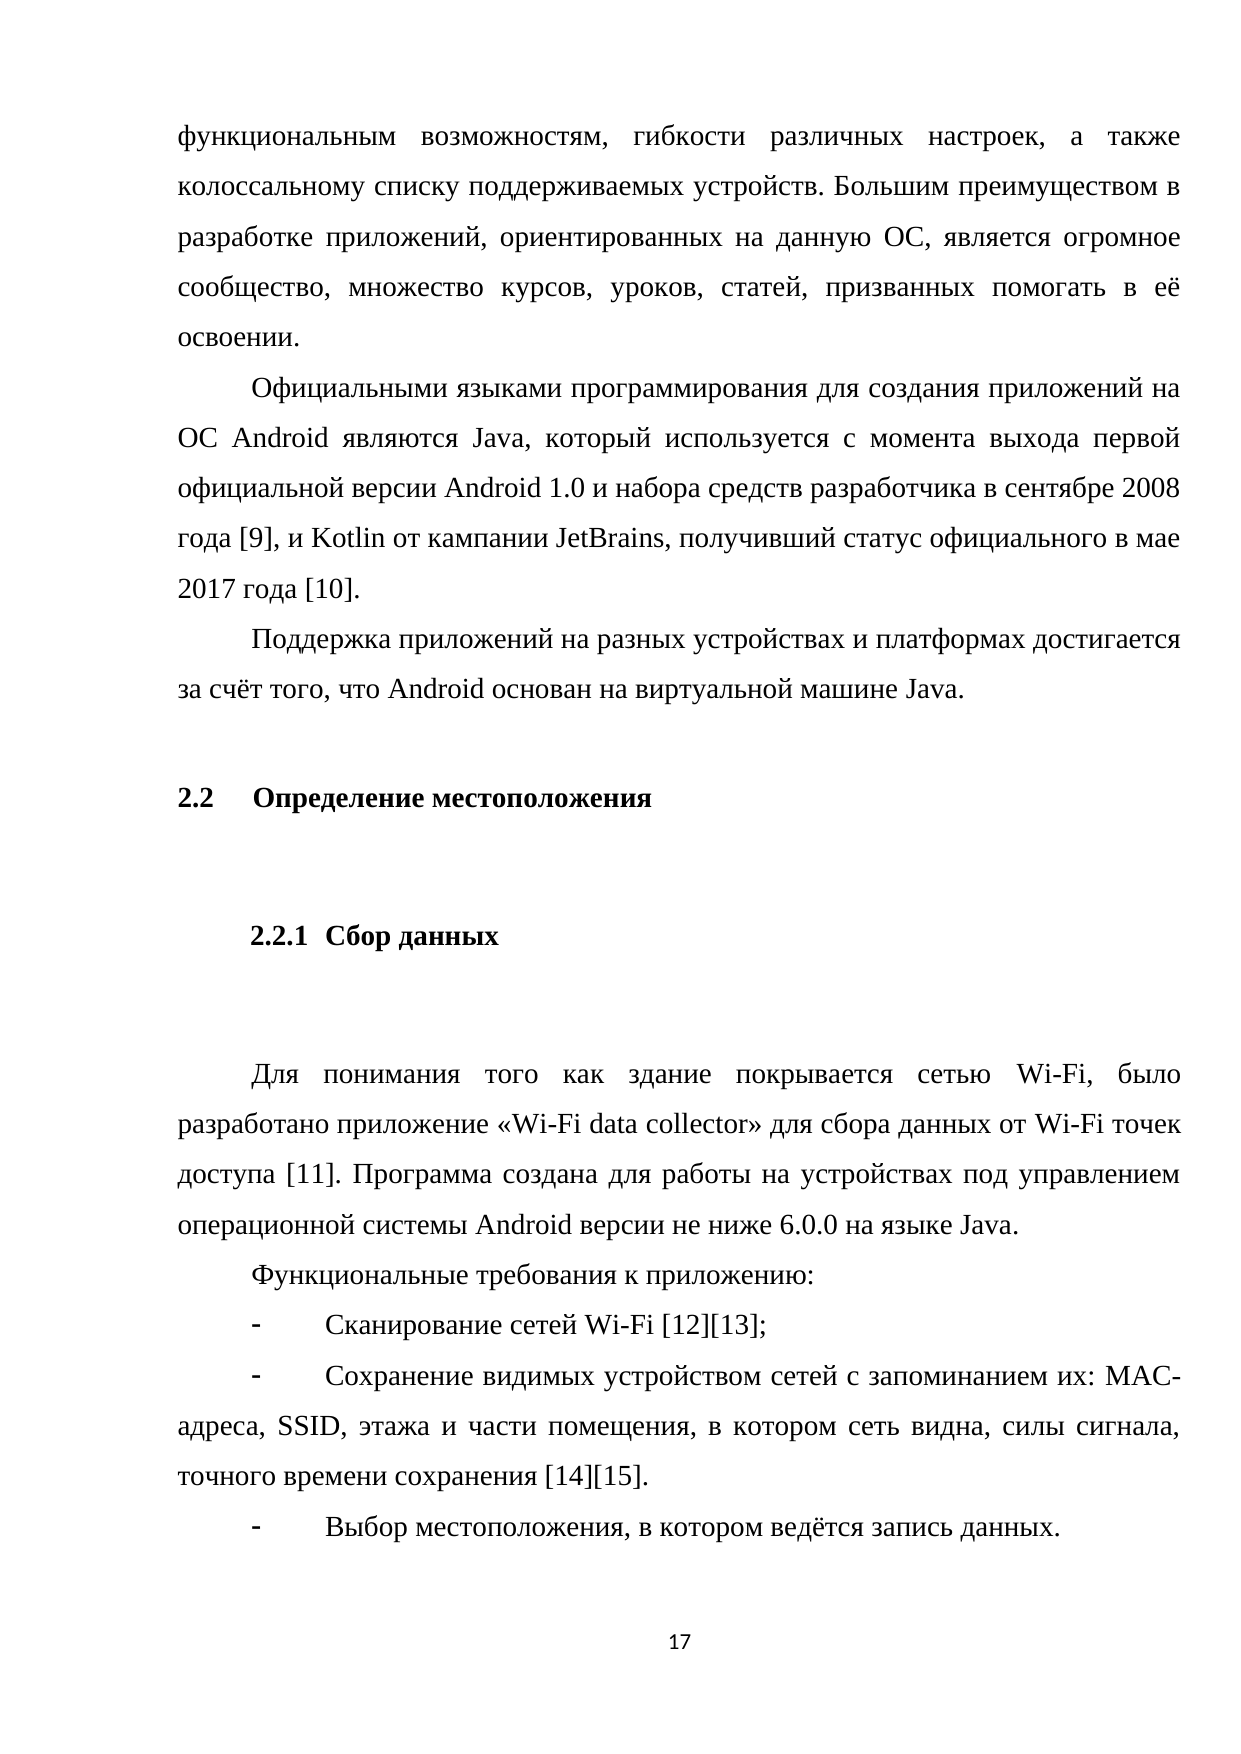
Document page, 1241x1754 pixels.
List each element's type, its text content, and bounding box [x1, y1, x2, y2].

list Выбор местоположения, в котором ведётся запись данных. [177, 1509, 1181, 1542]
text Функциональные требования к приложению: [177, 1257, 1181, 1291]
list Сканирование сетей Wi-Fi [12][13]; [177, 1307, 1181, 1341]
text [177, 118, 1181, 353]
list Определение местоположения [177, 780, 1181, 814]
list Сбор данных [250, 918, 1181, 952]
text Официальными языками программирования для создания приложений на ОС Android являются Java, который используется с момента выхода первой официальной версии Android 1.0 и набора средств разработчика в сентябре 2008 года [9], и Kotlin от кампании JetBrains, получивший статус официального в мае 2017 года [10]. [177, 370, 1181, 604]
text Для понимания того как здание покрывается сетью Wi-Fi, было разработано приложение «Wi-Fi data collector» для сбора данных от Wi-Fi точек доступа [11]. Программа создана для работы на устройствах под управлением операционной системы Android версии не ниже 6.0.0 на языке Java. [177, 1056, 1181, 1240]
text Поддержка приложений на разных устройствах и платформах достигается за счёт того, что Android основан на виртуальной машине Java. [177, 621, 1181, 705]
list Сохранение видимых устройством сетей с запоминанием их: MAC-адреса, SSID, этажа и части помещения, в котором сеть видна, силы сигнала, точного времени сохранения [14][15]. [177, 1358, 1181, 1492]
